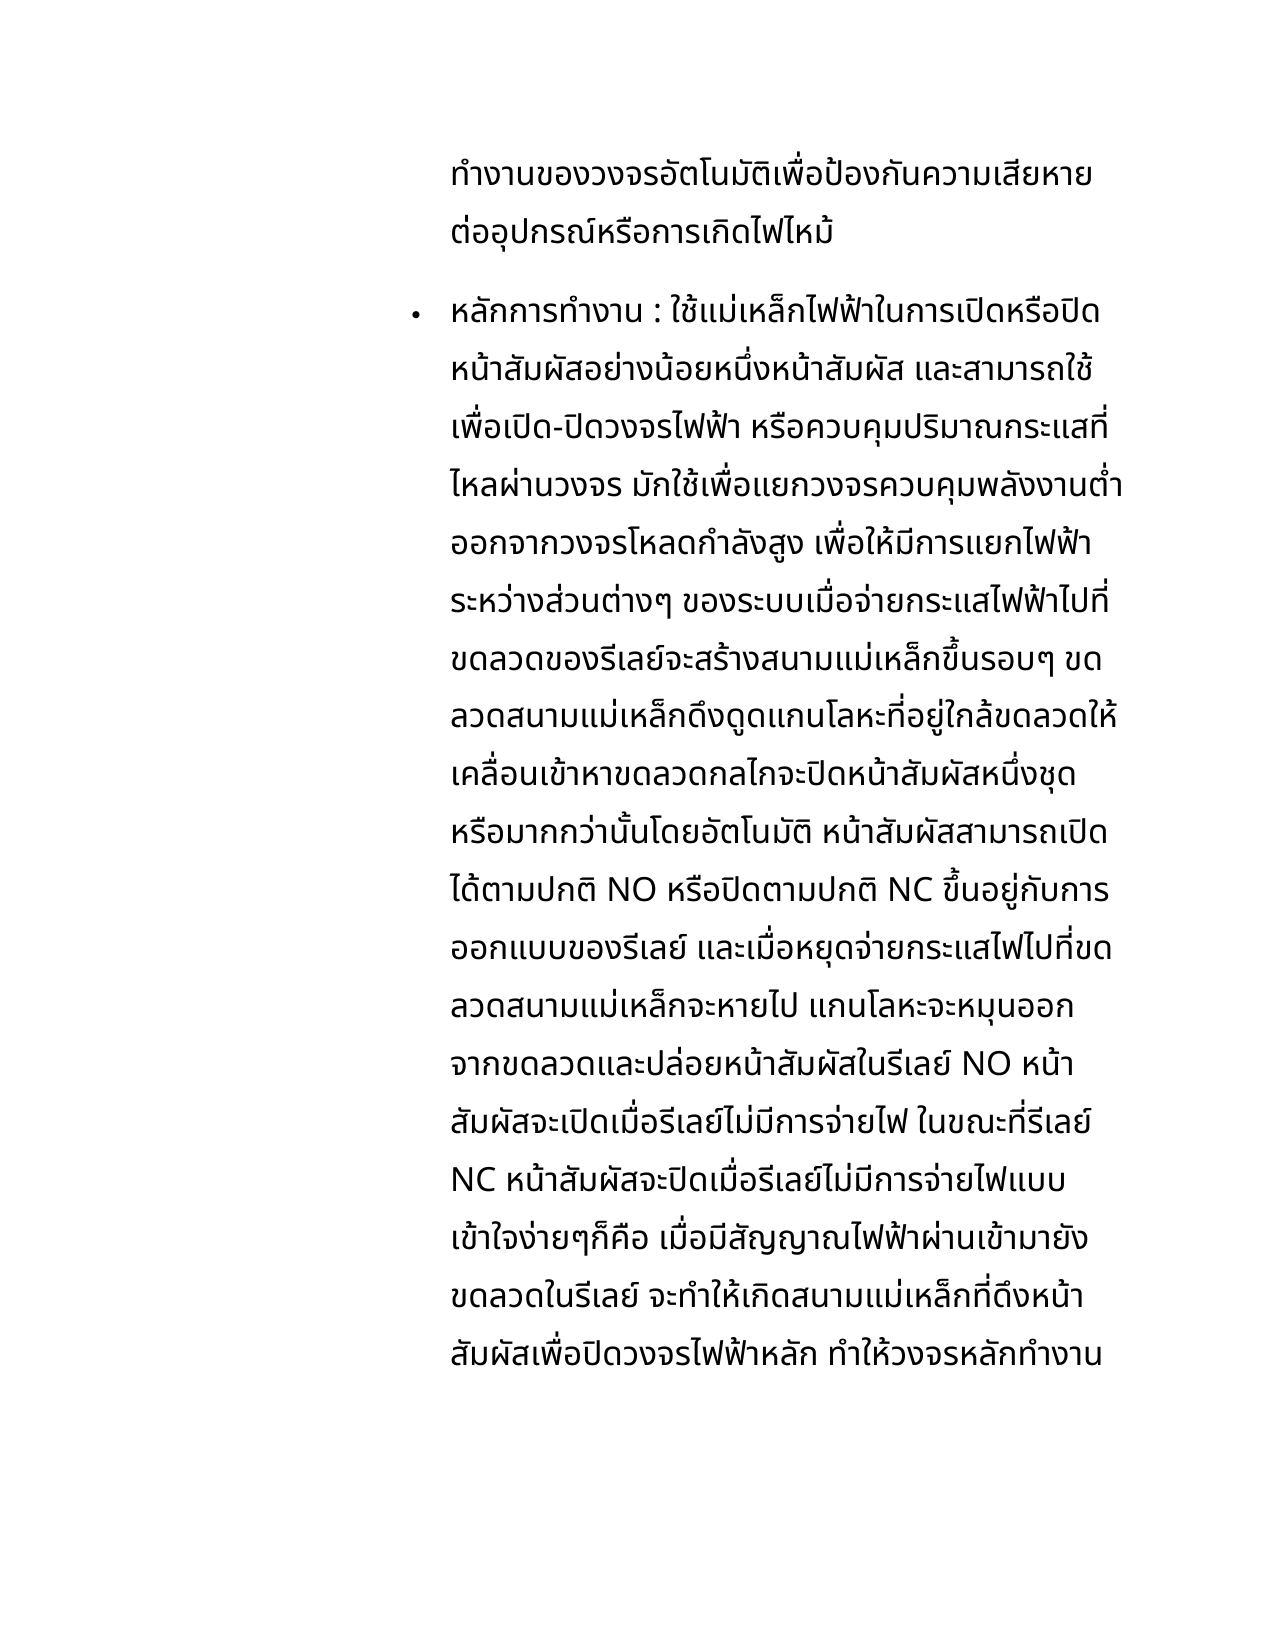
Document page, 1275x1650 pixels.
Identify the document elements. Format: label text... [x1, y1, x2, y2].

list หลักการทำงาน : ใช้แม่เหล็กไฟฟ้าในการเปิดหรือปิดหน้าสัมผัสอย่างน้อยหนึ่งหน้าสัมผัส และสามารถใช้เพื่อเปิด-ปิดวงจรไฟฟ้า หรือควบคุมปริมาณกระแสที่ไหลผ่านวงจร มักใช้เพื่อแยกวงจรควบคุมพลังงานต่ำออกจากวงจรโหลดกำลังสูง เพื่อให้มีการแยกไฟฟ้าระหว่างส่วนต่างๆ ของระบบเมื่อจ่ายกระแสไฟฟ้าไปที่ขดลวดของรีเลย์จะสร้างสนามแม่เหล็กขึ้นรอบๆ ขดลวดสนามแม่เหล็กดึงดูดแกนโลหะที่อยู่ใกล้ขดลวดให้เคลื่อนเข้าหาขดลวดกลไกจะปิดหน้าสัมผัสหนึ่งชุดหรือมากกว่านั้นโดยอัตโนมัติ หน้าสัมผัสสามารถเปิดได้ตามปกติ NO หรือปิดตามปกติ NC ขึ้นอยู่กับการออกแบบของรีเลย์ และเมื่อหยุดจ่ายกระแสไฟไปที่ขดลวดสนามแม่เหล็กจะหายไป แกนโลหะจะหมุนออกจากขดลวดและปล่อยหน้าสัมผัสในรีเลย์ NO หน้าสัมผัสจะเปิดเมื่อรีเลย์ไม่มีการจ่ายไฟ ในขณะที่รีเลย์ NC หน้าสัมผัสจะปิดเมื่อรีเลย์ไม่มีการจ่ายไฟแบบเข้าใจง่ายๆก็คือ เมื่อมีสัญญาณไฟฟ้าผ่านเข้ามายังขดลวดในรีเลย์ จะทำให้เกิดสนามแม่เหล็กที่ดึงหน้าสัมผัสเพื่อปิดวงจรไฟฟ้าหลัก ทำให้วงจรหลักทำงาน [412, 287, 1125, 1381]
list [412, 150, 1125, 258]
